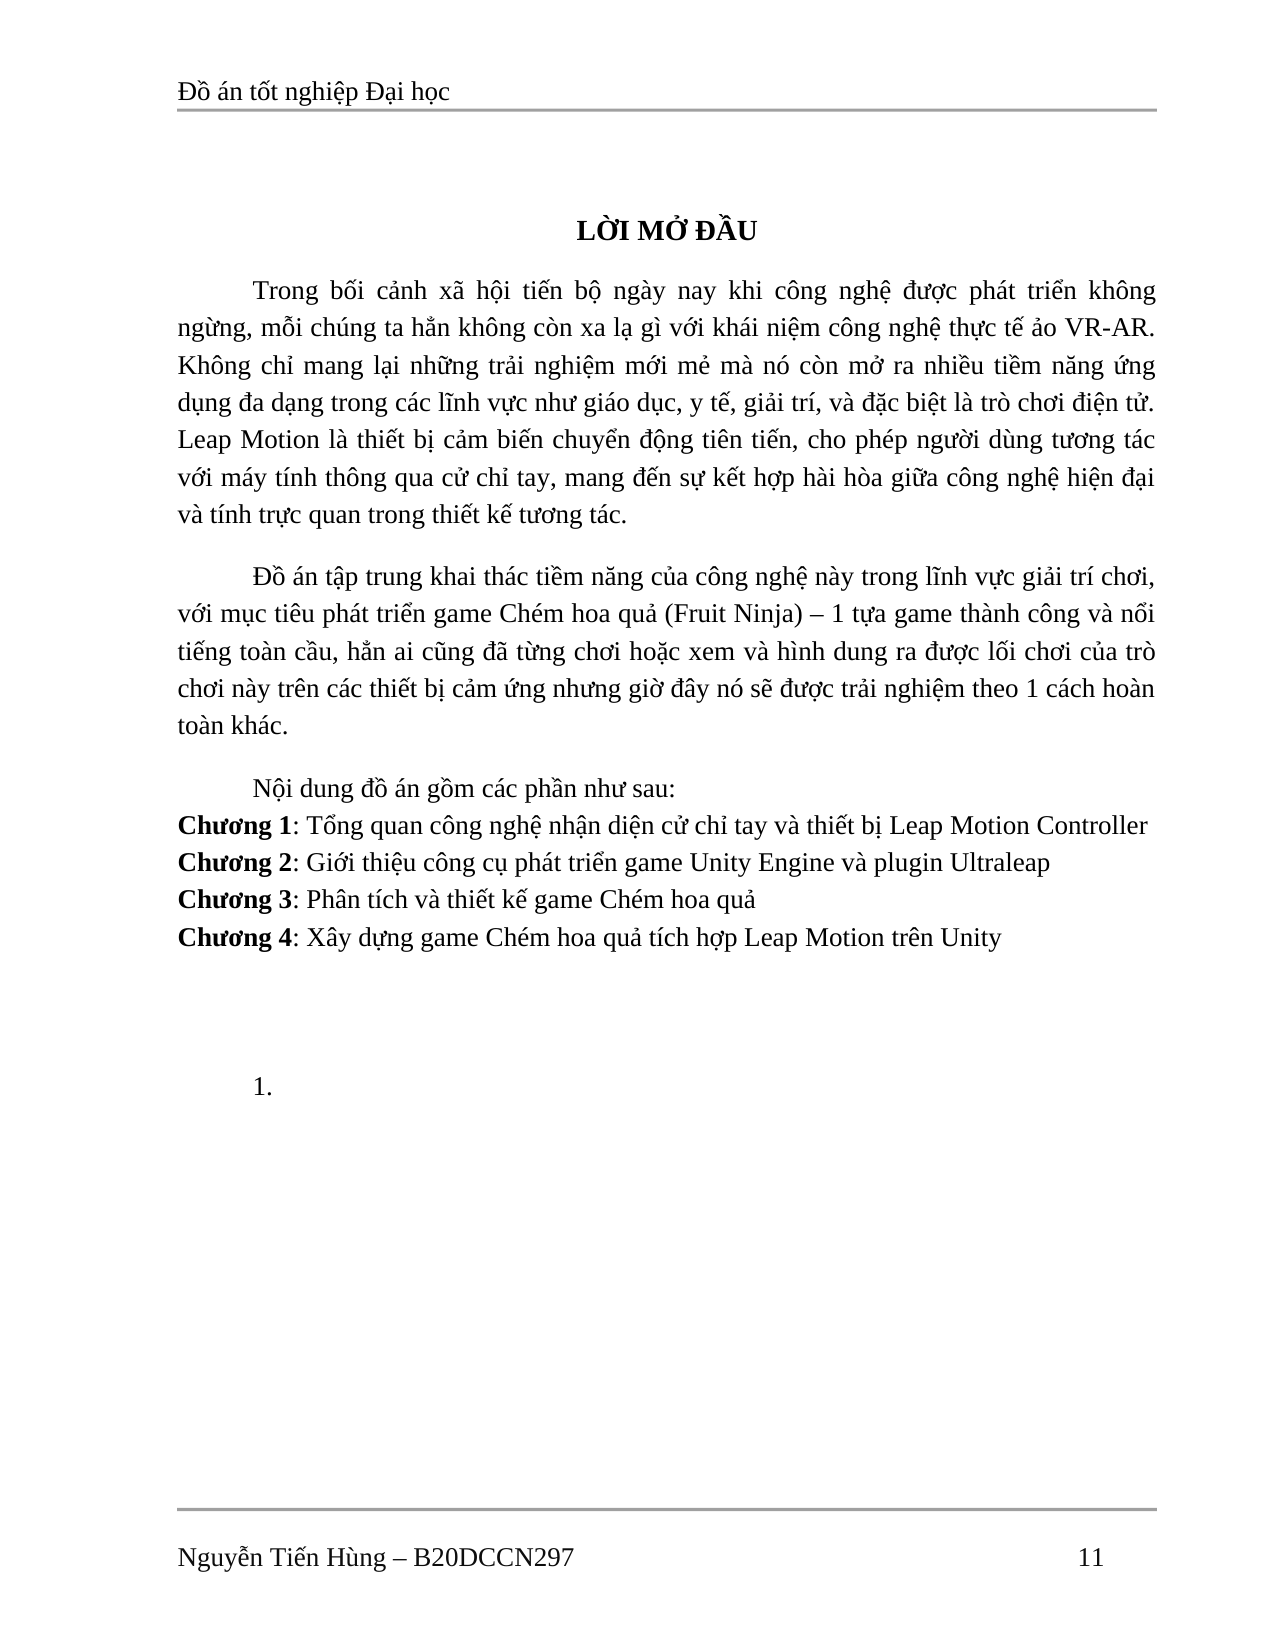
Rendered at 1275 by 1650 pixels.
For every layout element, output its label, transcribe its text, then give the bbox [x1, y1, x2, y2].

subtitle LỜI MỞ ĐẦU [177, 213, 1157, 247]
text Chương 1: Tổng quan công nghệ nhận diện cử chỉ tay và thiết bị Leap Motion Controller [177, 809, 1157, 840]
text Chương 2: Giới thiệu công cụ phát triển game Unity Engine và plugin Ultraleap [177, 846, 1157, 877]
text Trong bối cảnh xã hội tiến bộ ngày nay khi công nghệ được phát triển không ngừng, mỗi chúng ta hẳn không còn xa lạ gì với khái niệm công nghệ thực tế ảo VR-AR. Không chỉ mang lại những trải nghiệm mới mẻ mà nó còn mở ra nhiều tiềm năng ứng dụng đa dạng trong các lĩnh vực như giáo dục, y tế, giải trí, và đặc biệt là trò chơi điện tử. Leap Motion là thiết bị cảm biến chuyển động tiên tiến, cho phép người dùng tương tác với máy tính thông qua cử chỉ tay, mang đến sự kết hợp hài hòa giữa công nghệ hiện đại và tính trực quan trong thiết kế tương tác. [177, 274, 1157, 529]
text Đồ án tập trung khai thác tiềm năng của công nghệ này trong lĩnh vực giải trí chơi, với mục tiêu phát triển game Chém hoa quả (Fruit Ninja) – 1 tựa game thành công và nổi tiếng toàn cầu, hẳn ai cũng đã từng chơi hoặc xem và hình dung ra được lối chơi của trò chơi này trên các thiết bị cảm ứng nhưng giờ đây nó sẽ được trải nghiệm theo 1 cách hoàn toàn khác. [177, 560, 1157, 741]
text Chương 4: Xây dựng game Chém hoa quả tích hợp Leap Motion trên Unity [177, 921, 1157, 952]
text Chương 3: Phân tích và thiết kế game Chém hoa quả [177, 884, 1157, 915]
text Nội dung đồ án gồm các phần như sau: [177, 772, 1157, 803]
